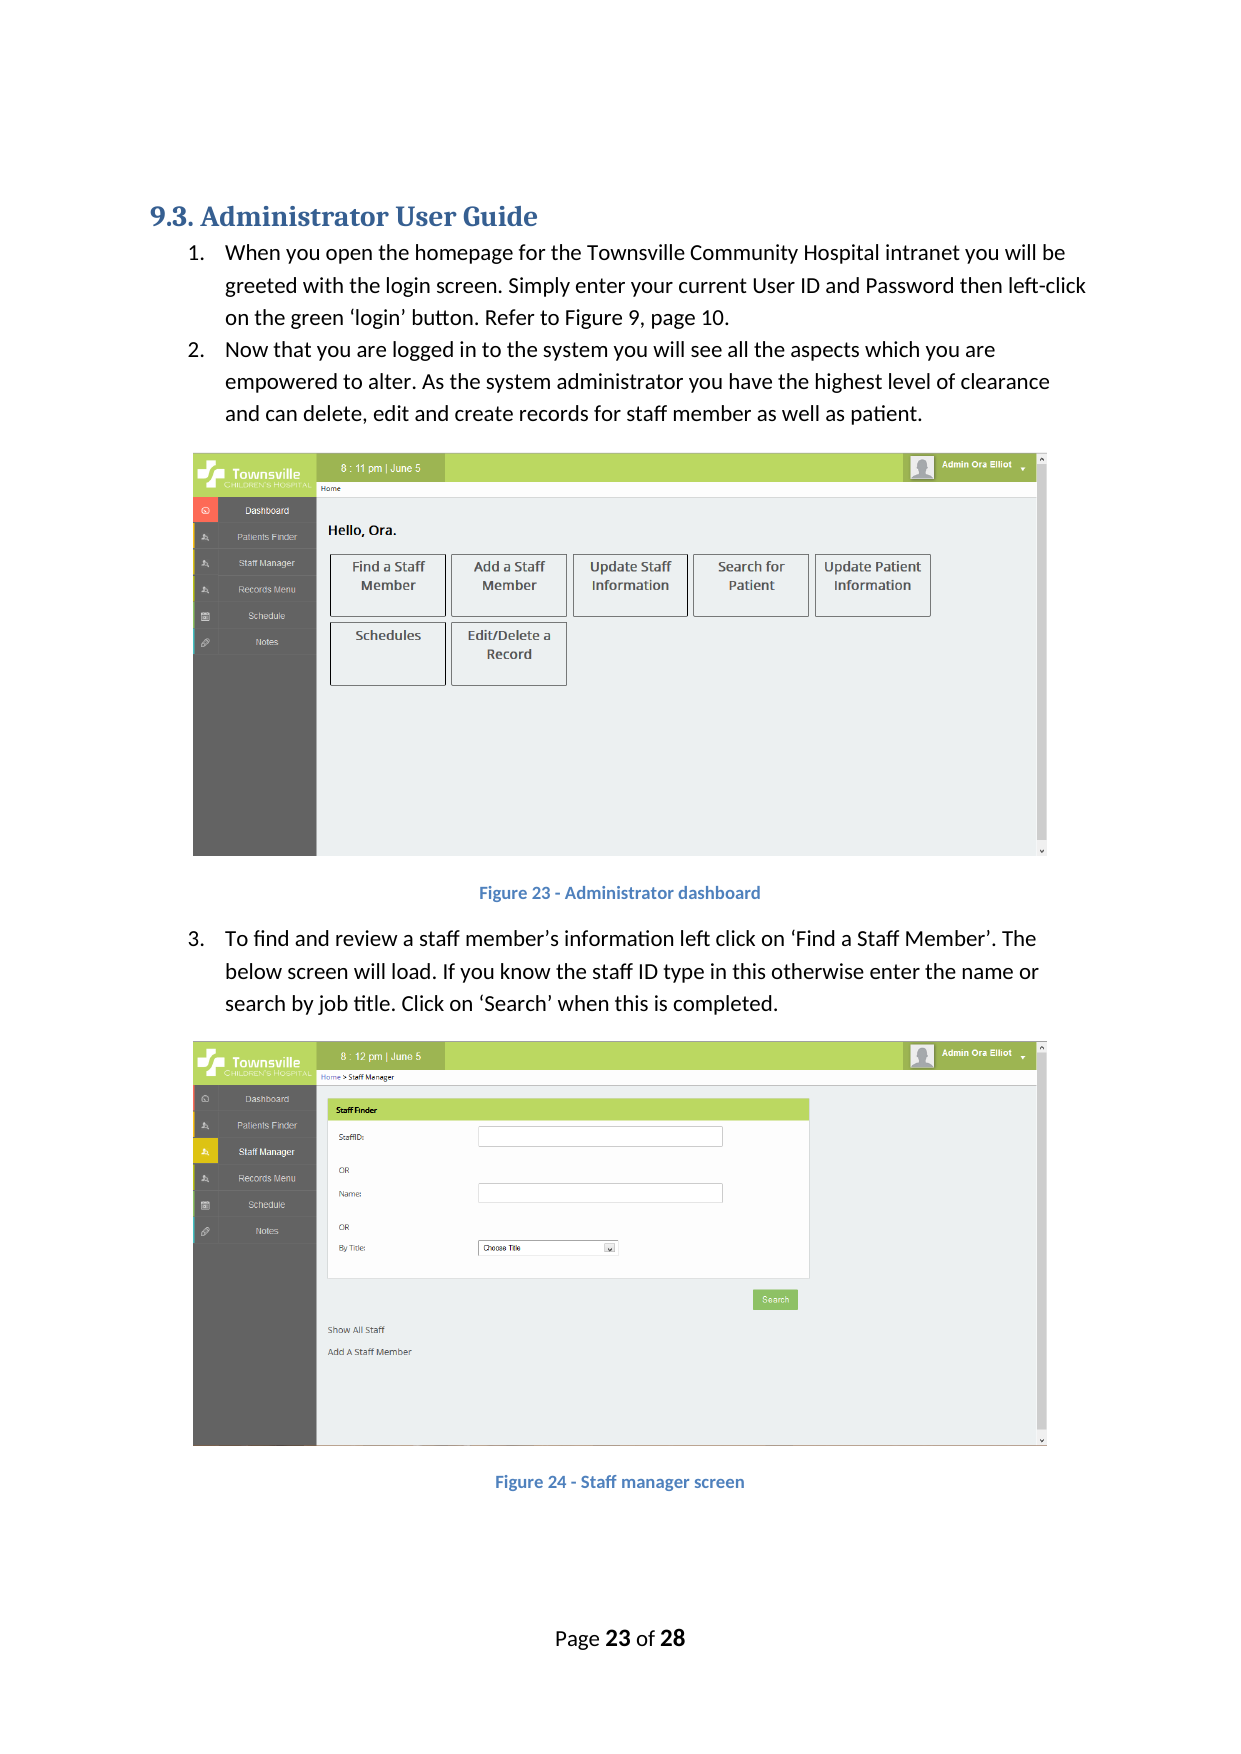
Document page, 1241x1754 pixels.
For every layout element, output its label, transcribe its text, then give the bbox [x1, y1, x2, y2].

picture [193, 1041, 1047, 1446]
text Figure 23 - Administrator dashboard [150, 881, 1090, 904]
text Figure 24 - Staff manager screen [150, 1470, 1090, 1493]
list To find and review a staff member’s information left click on ‘Find a Staff Member’. The below screen will load. If you know the staff ID type in this otherwise enter the name or search by job title. Click on ‘Search’ when this is completed. [187, 924, 1090, 1017]
list Now that you are logged in to the system you will see all the aspects which you are empowered to alter. As the system administrator you have the highest level of clearance and can delete, edit and create records for staff member as well as patient. [187, 335, 1090, 427]
picture [193, 452, 1047, 856]
subtitle 9.3. Administrator User Guide [150, 200, 1090, 233]
list When you open the homepage for the Townsville Community Hospital intranet you will be greeted with the login screen. Simply enter your current User ID and Password then left-click on the green ‘login’ button. Refer to Figure 9, page 10. [187, 238, 1090, 331]
